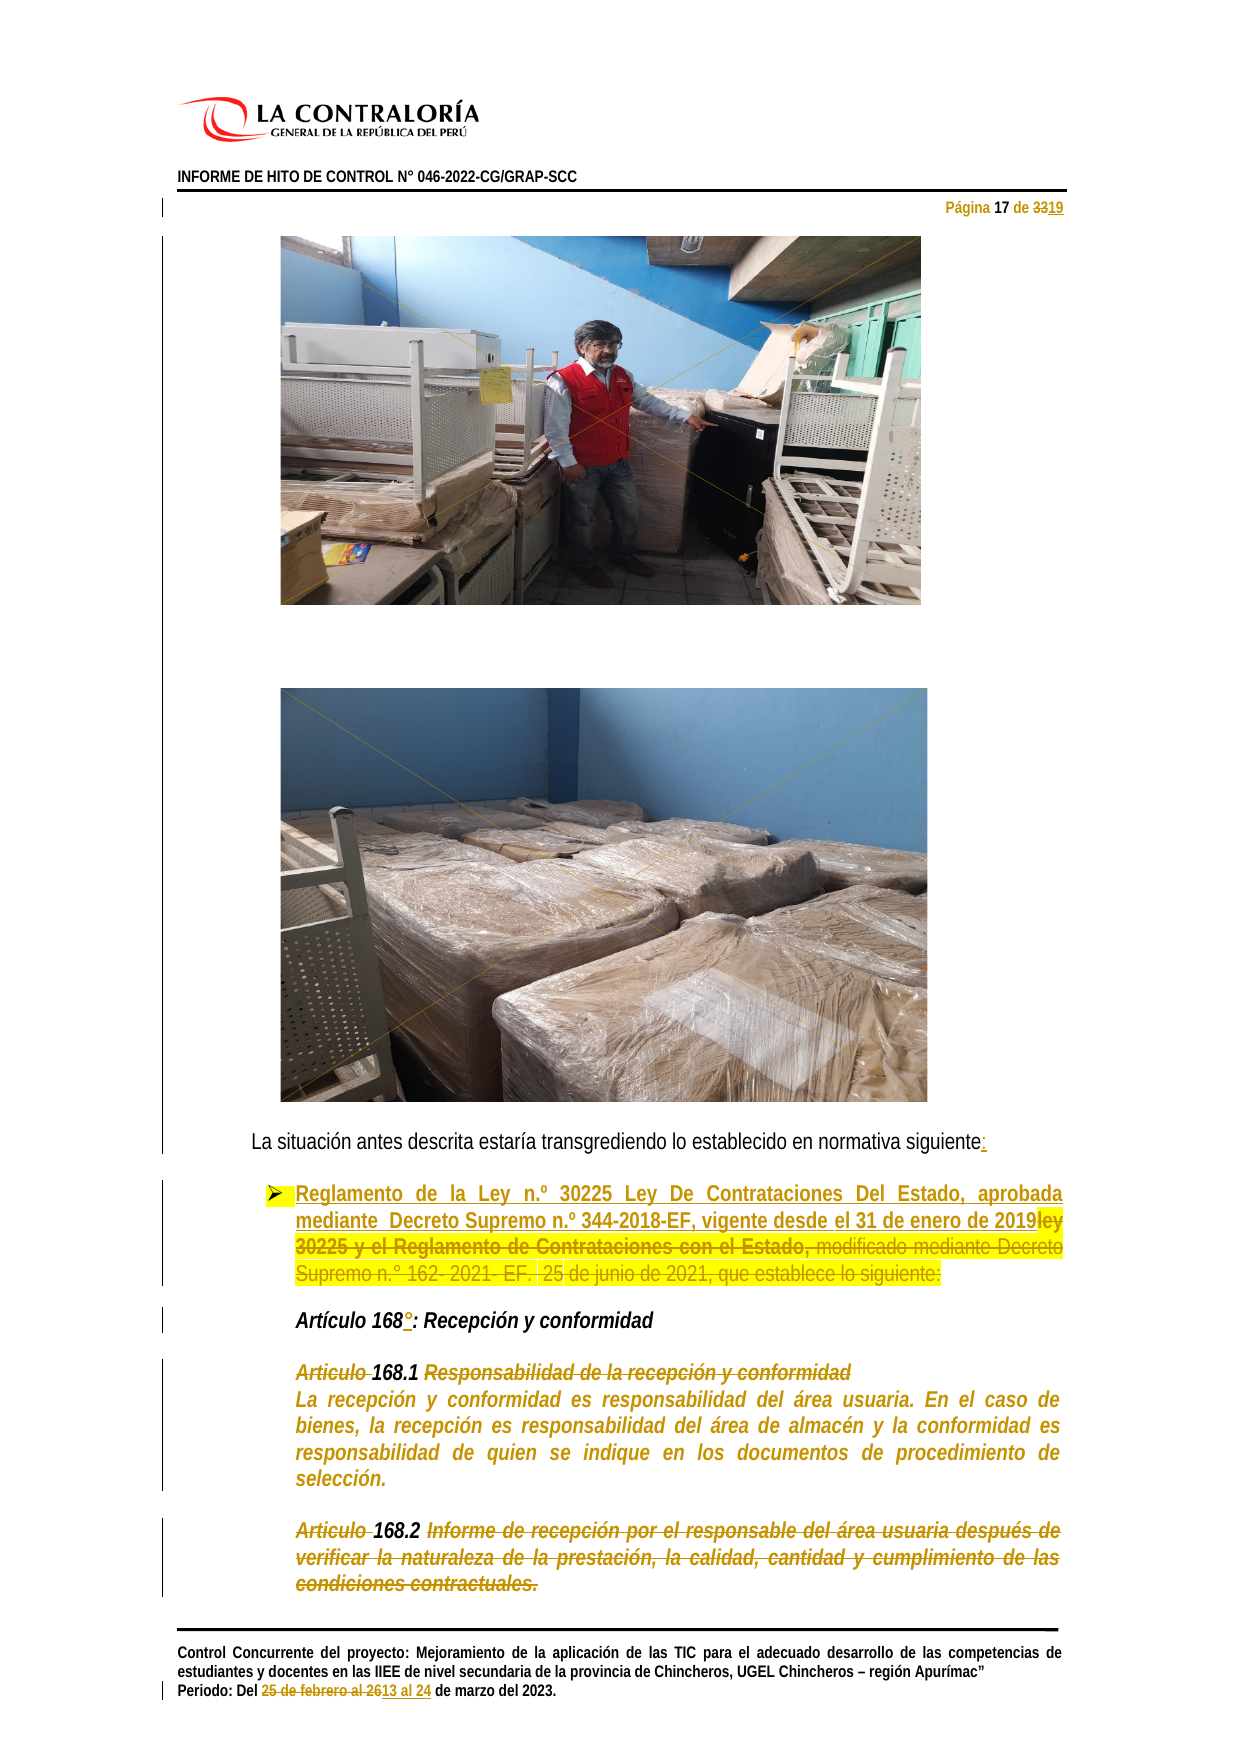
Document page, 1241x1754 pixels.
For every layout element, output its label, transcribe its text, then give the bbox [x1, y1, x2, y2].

list La situación antes descrita estaría transgrediendo lo establecido en normativa siguiente [251, 1128, 1063, 1154]
text 168.1 [295, 1359, 1063, 1386]
picture [603, 237, 921, 604]
text La recepción y conformidad es responsabilidad del área usuaria. En el caso de bienes, la recepción es responsabilidad del área de almacén y la conformidad es responsabilidad de quien se indique en los documentos de procedimiento de selección. [295, 1386, 1063, 1491]
picture [177, 73, 479, 167]
picture [283, 236, 918, 419]
picture [283, 421, 919, 605]
text Artículo 168: Recepción y conformidad [295, 1307, 1063, 1333]
picture [282, 688, 926, 894]
text 168.2 [295, 1517, 1063, 1597]
picture [280, 237, 599, 604]
picture [282, 896, 926, 1102]
picture [280, 690, 602, 1100]
picture [606, 690, 928, 1101]
